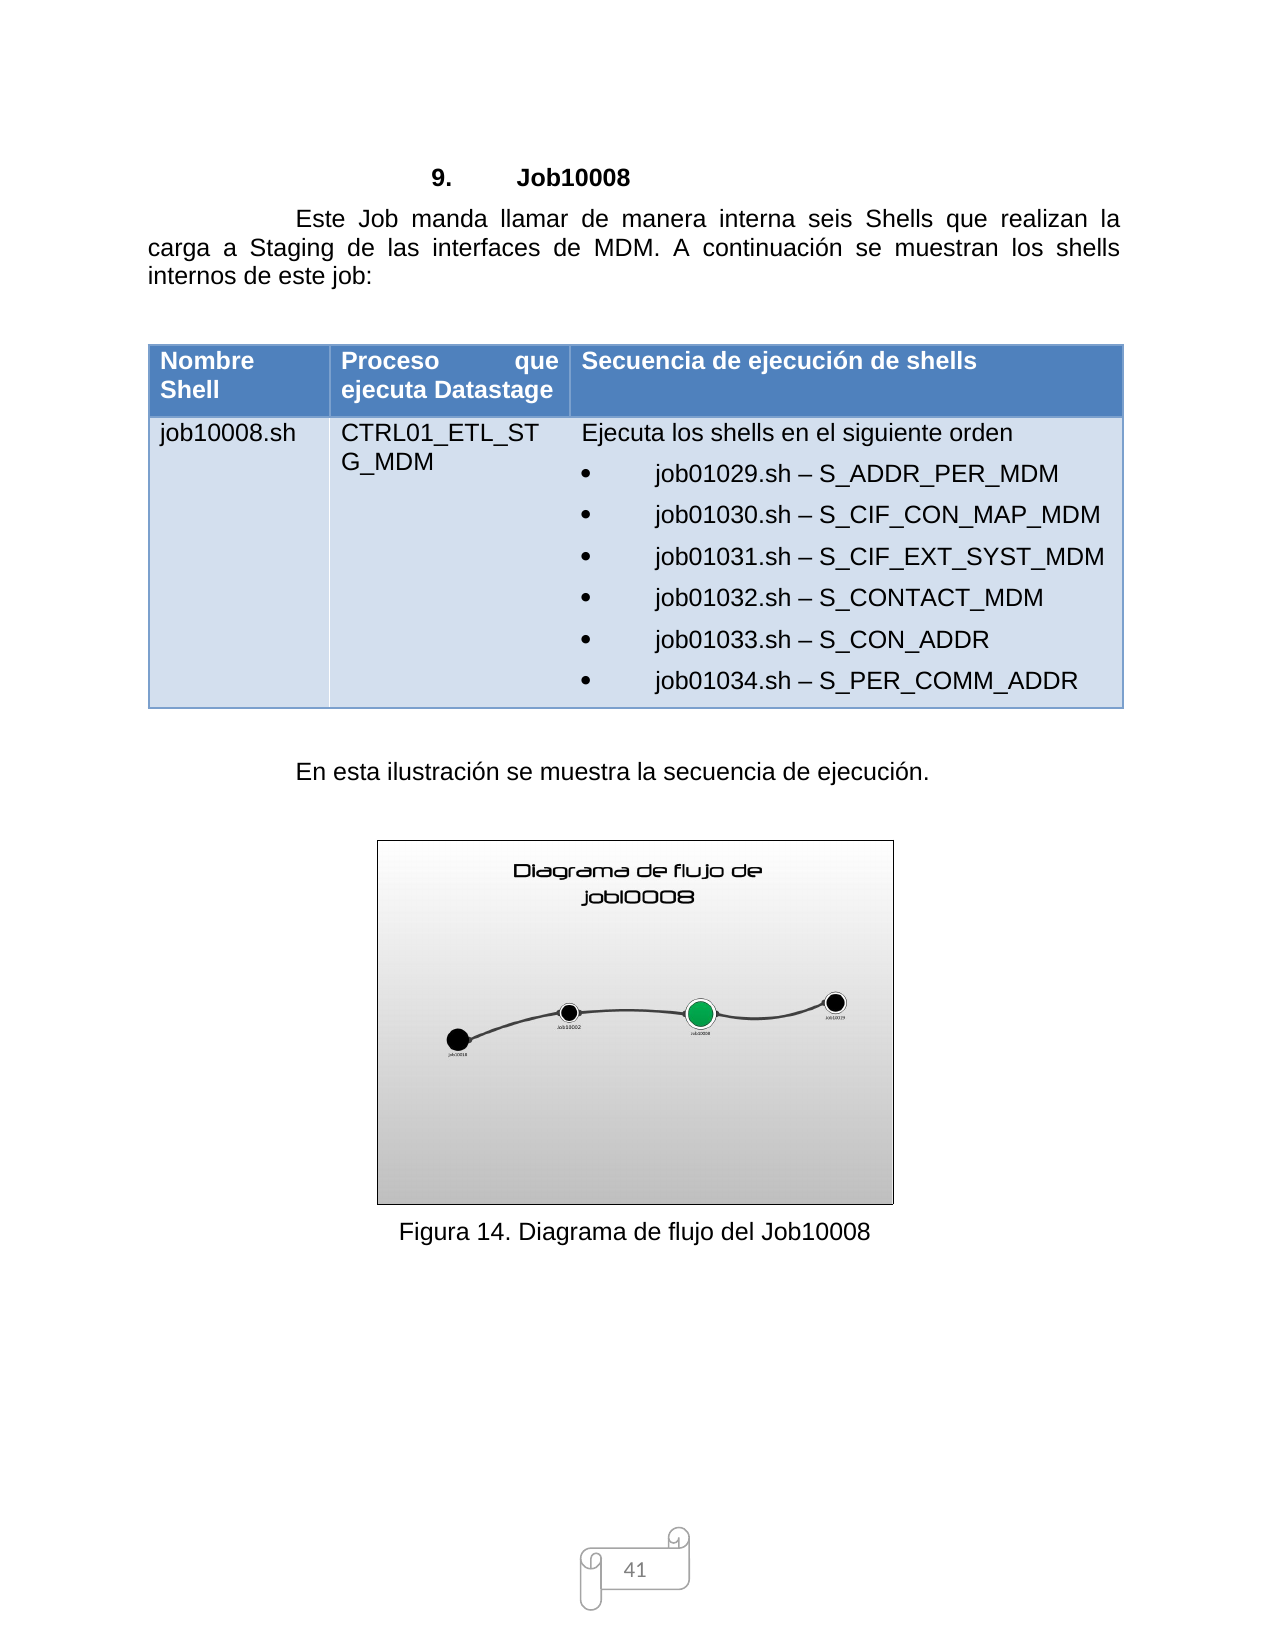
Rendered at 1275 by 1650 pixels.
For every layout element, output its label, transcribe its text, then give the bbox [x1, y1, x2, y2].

table_header Secuencia de ejecución de shells [571, 346, 1122, 416]
subtitle Job10008 [283, 162, 1122, 191]
text En esta ilustración se muestra la secuencia de ejecución. [148, 757, 1122, 786]
picture [378, 841, 893, 1204]
table_header Proceso que ejecuta Datastage [331, 346, 569, 416]
table_cell Ejecuta los shells en el siguiente orden job01029.sh – S_ADDR_PER_MDM job01030.sh – S_CIF_CON_MAP_MDM job01031.sh – S_CIF_EXT_SYST_MDM job01032.sh – S_CONTACT_MDM job01033.sh – S_CON_ADDR job01034.sh – S_PER_COMM_ADDR [570, 418, 1122, 707]
text Este Job manda llamar de manera interna seis Shells que realizan la carga a Staging de las interfaces de MDM. A continuación se muestran los shells internos de este job: [148, 204, 1122, 290]
table_cell job10008.sh [150, 418, 329, 707]
table_cell CTRL01_ETL_STG_MDM [330, 418, 570, 707]
table_header Nombre Shell [150, 346, 329, 416]
text Figura 14. Diagrama de flujo del Job10008 [148, 1217, 1122, 1246]
